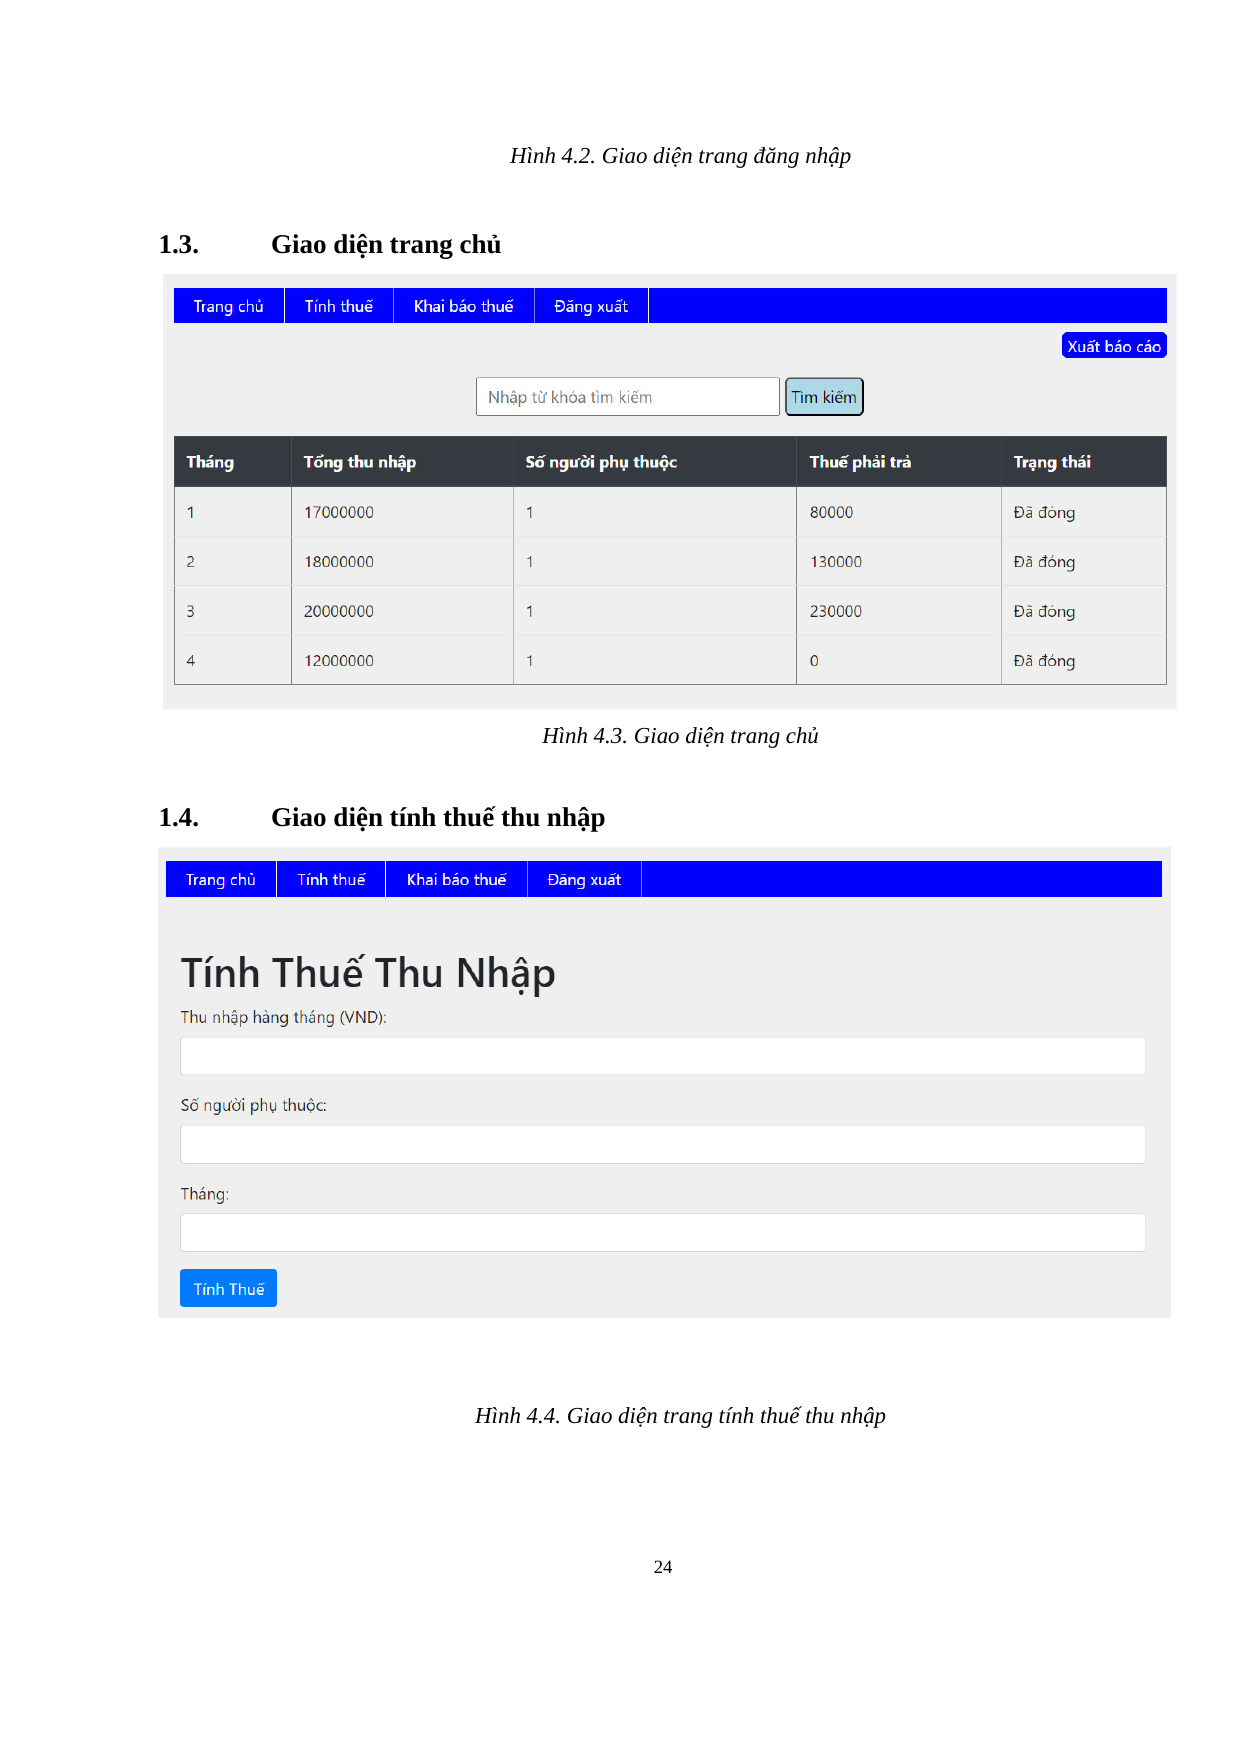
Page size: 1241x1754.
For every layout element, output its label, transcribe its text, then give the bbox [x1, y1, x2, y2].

picture [158, 274, 1177, 709]
list Giao diện tính thuế thu nhập [158, 801, 1205, 832]
text Hình 4.2. Giao diện trang đăng nhập [158, 142, 1205, 168]
list Giao diện trang chủ [158, 228, 1205, 259]
text Hình 4.3. Giao diện trang chủ [158, 722, 1205, 748]
picture [158, 847, 1172, 1390]
text Hình 4.4. Giao diện trang tính thuế thu nhập [158, 1402, 1205, 1429]
